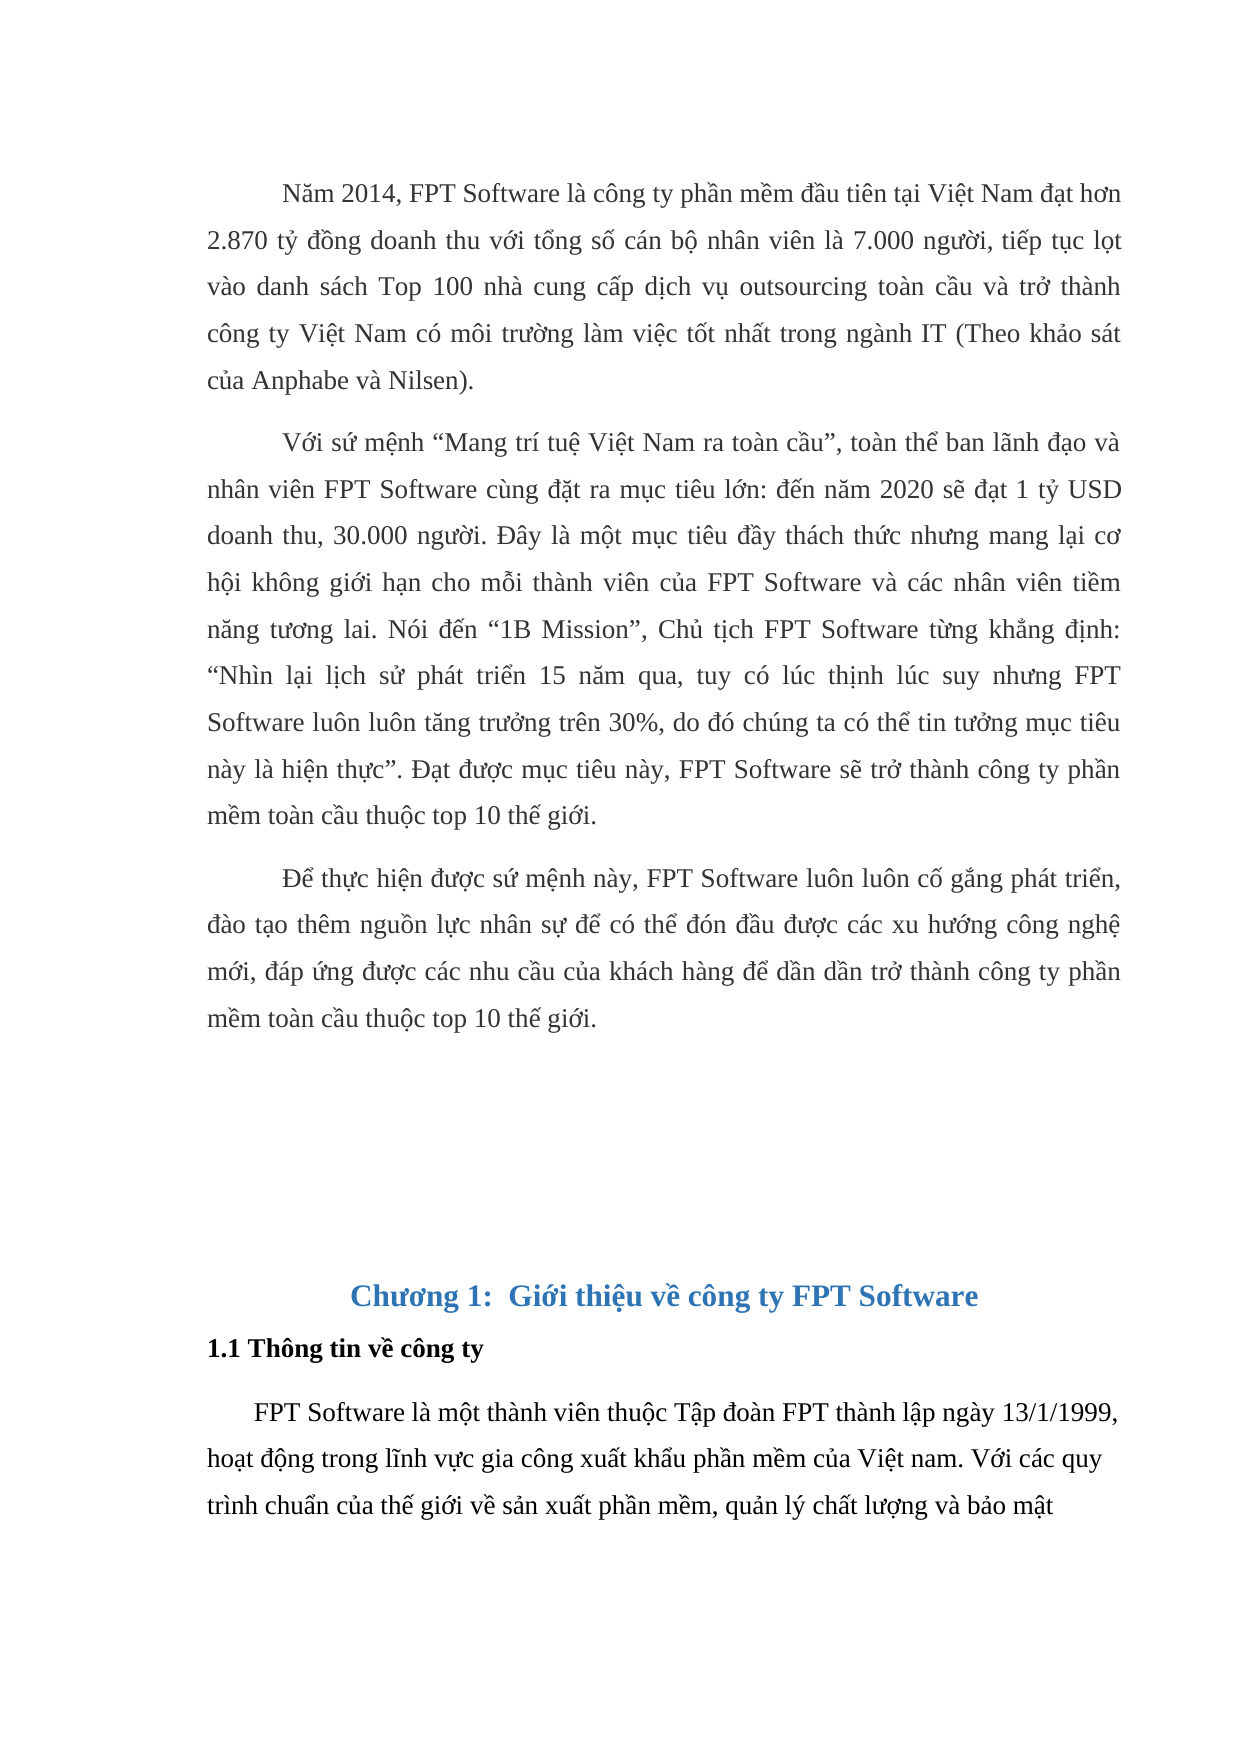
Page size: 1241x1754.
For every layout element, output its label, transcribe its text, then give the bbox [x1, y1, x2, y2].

text Để thực hiện được sứ mệnh này, FPT Software luôn luôn cố gắng phát triển, đào tạo thêm nguồn lực nhân sự để có thể đón đầu được các xu hướng công nghệ mới, đáp ứng được các nhu cầu của khách hàng để dần dần trở thành công ty phần mềm toàn cầu thuộc top 10 thế giới. [207, 862, 1122, 1033]
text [207, 1396, 1122, 1520]
list Thông tin về công ty [207, 1332, 1122, 1363]
subtitle Chương 1: Giới thiệu về công ty FPT Software [207, 1277, 1122, 1313]
text Năm 2014, FPT Software là công ty phần mềm đầu tiên tại Việt Nam đạt hơn 2.870 tỷ đồng doanh thu với tổng số cán bộ nhân viên là 7.000 người, tiếp tục lọt vào danh sách Top 100 nhà cung cấp dịch vụ outsourcing toàn cầu và trở thành công ty Việt Nam có môi trường làm việc tốt nhất trong ngành IT (Theo khảo sát của Anphabe và Nilsen). [207, 177, 1122, 395]
text Với sứ mệnh “Mang trí tuệ Việt Nam ra toàn cầu”, toàn thể ban lãnh đạo và nhân viên FPT Software cùng đặt ra mục tiêu lớn: đến năm 2020 sẽ đạt 1 tỷ USD doanh thu, 30.000 người. Đây là một mục tiêu đầy thách thức nhưng mang lại cơ hội không giới hạn cho mỗi thành viên của FPT Software và các nhân viên tiềm năng tương lai. Nói đến “1B Mission”, Chủ tịch FPT Software từng khẳng định: “Nhìn lại lịch sử phát triển 15 năm qua, tuy có lúc thịnh lúc suy nhưng FPT Software luôn luôn tăng trưởng trên 30%, do đó chúng ta có thể tin tưởng mục tiêu này là hiện thực”. Đạt được mục tiêu này, FPT Software sẽ trở thành công ty phần mềm toàn cầu thuộc top 10 thế giới. [207, 426, 1122, 831]
